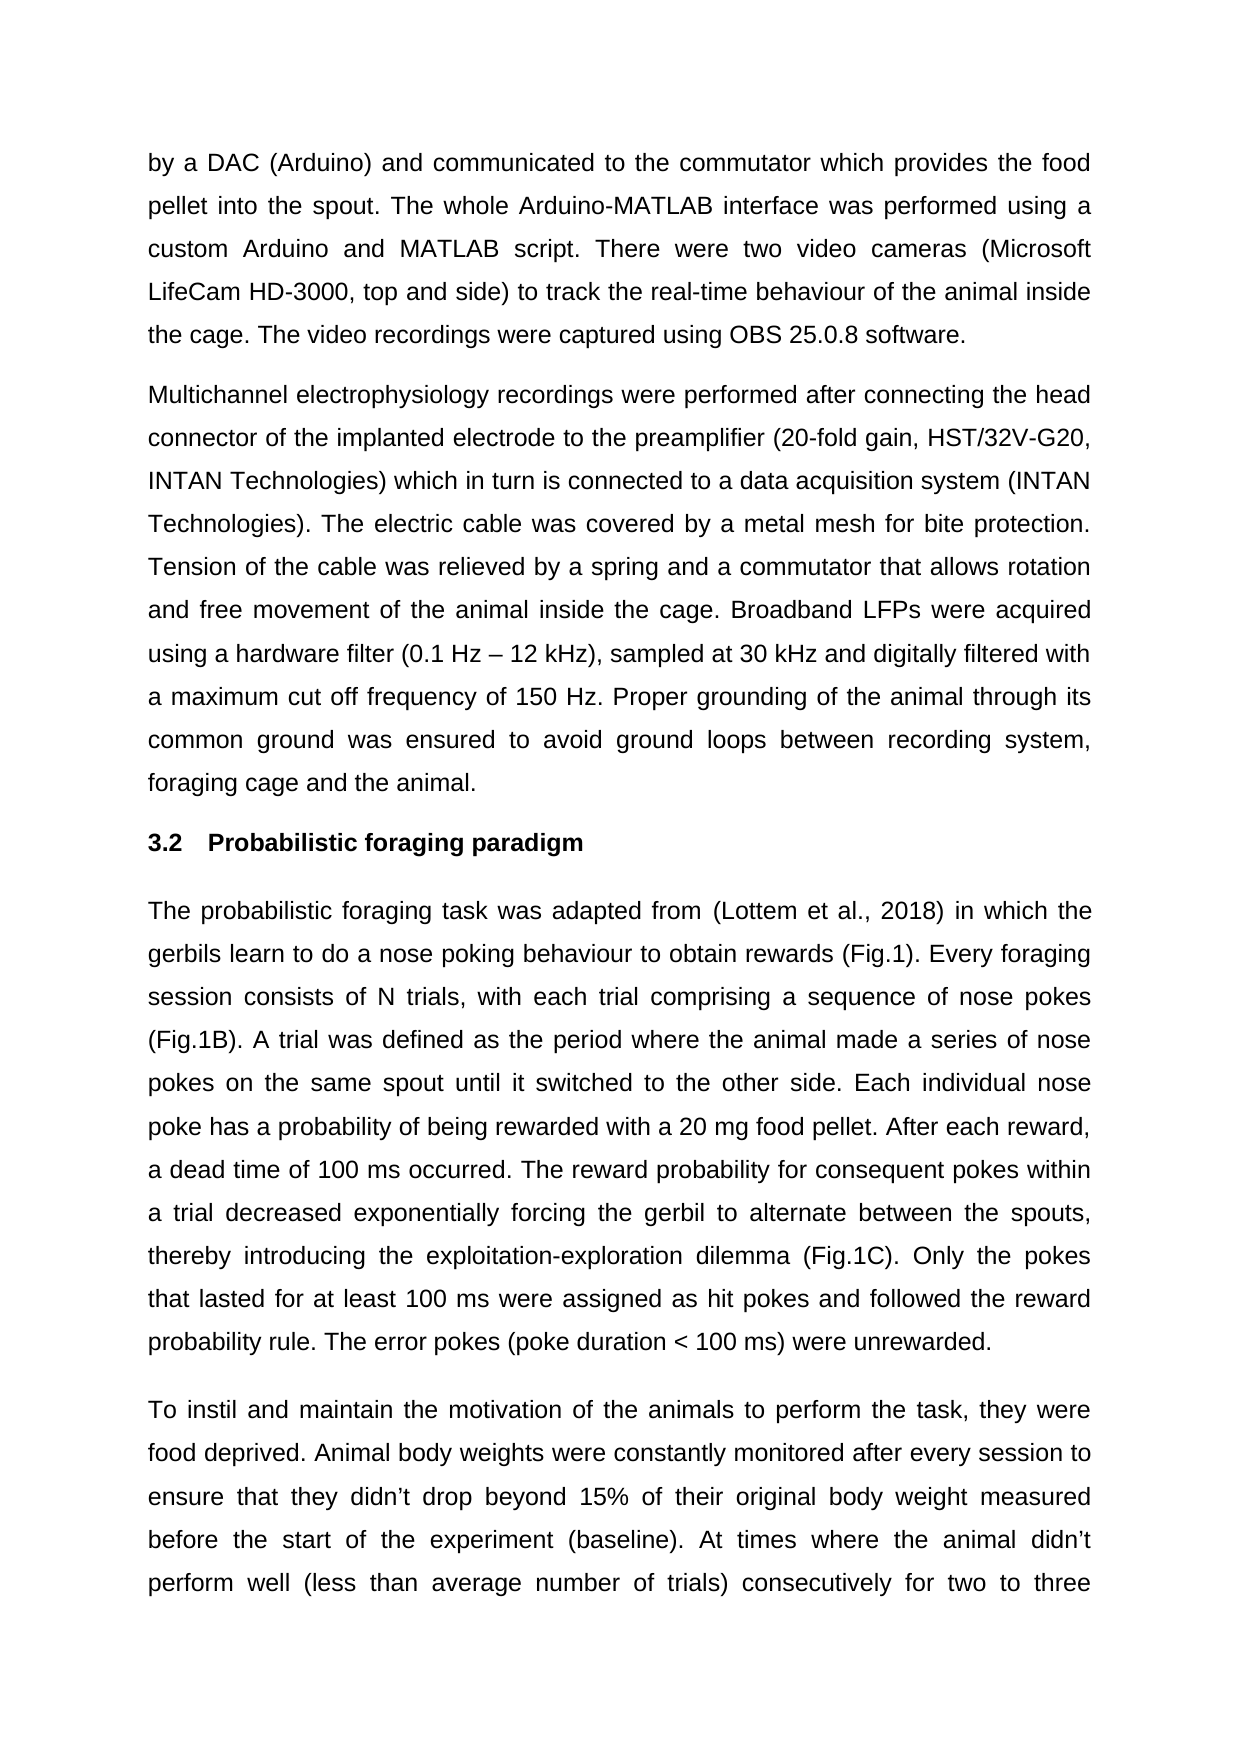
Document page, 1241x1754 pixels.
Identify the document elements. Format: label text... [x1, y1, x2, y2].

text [148, 148, 1093, 349]
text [148, 1395, 1093, 1597]
text The probabilistic foraging task was adapted from in which the gerbils learn to do a nose poking behaviour to obtain rewards (Fig.1). Every foraging session consists of N trials, with each trial comprising a sequence of nose pokes (Fig.1B). A trial was defined as the period where the animal made a series of nose pokes on the same spout until it switched to the other side. Each individual nose poke has a probability of being rewarded with a 20 mg food pellet. After each reward, a dead time of 100 ms occurred. The reward probability for consequent pokes within a trial decreased exponentially forcing the gerbil to alternate between the spouts, thereby introducing the exploitation-exploration dilemma (Fig.1C). Only the pokes that lasted for at least 100 ms were assigned as hit pokes and followed the reward probability rule. The error pokes (poke duration < 100 ms) were unrewarded. [148, 896, 1093, 1356]
text Multichannel electrophysiology recordings were performed after connecting the head connector of the implanted electrode to the preamplifier (20-fold gain, HST/32V-G20, INTAN Technologies) which in turn is connected to a data acquisition system (INTAN Technologies). The electric cable was covered by a metal mesh for bite protection. Tension of the cable was relieved by a spring and a commutator that allows rotation and free movement of the animal inside the cage. Broadband LFPs were acquired using a hardware filter (0.1 Hz – 12 kHz), sampled at 30 kHz and digitally filtered with a maximum cut off frequency of 150 Hz. Proper grounding of the animal through its common ground was ensured to avoid ground loops between recording system, foraging cage and the animal. [148, 380, 1093, 797]
subtitle Probabilistic foraging paradigm [148, 828, 1093, 857]
